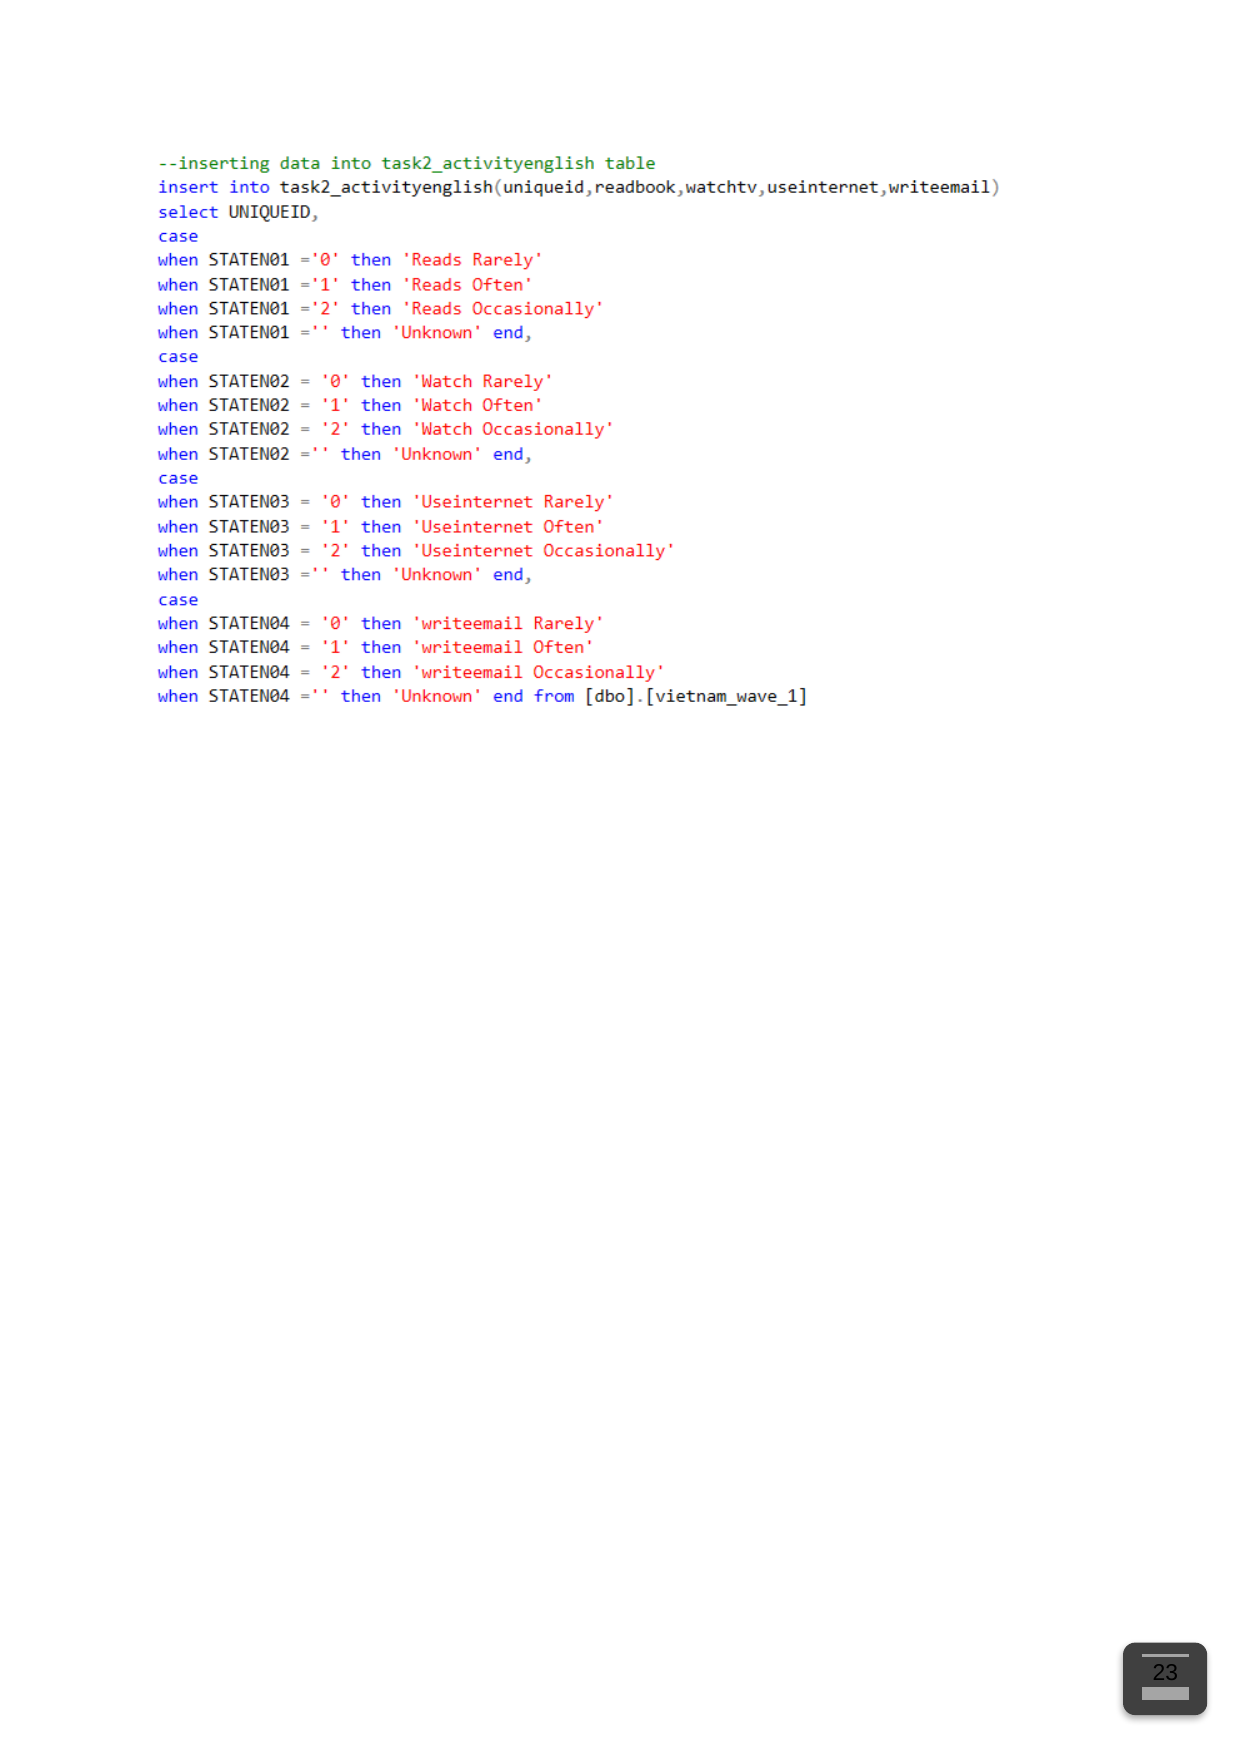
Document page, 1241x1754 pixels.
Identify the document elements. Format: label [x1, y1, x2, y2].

picture [150, 150, 1034, 717]
